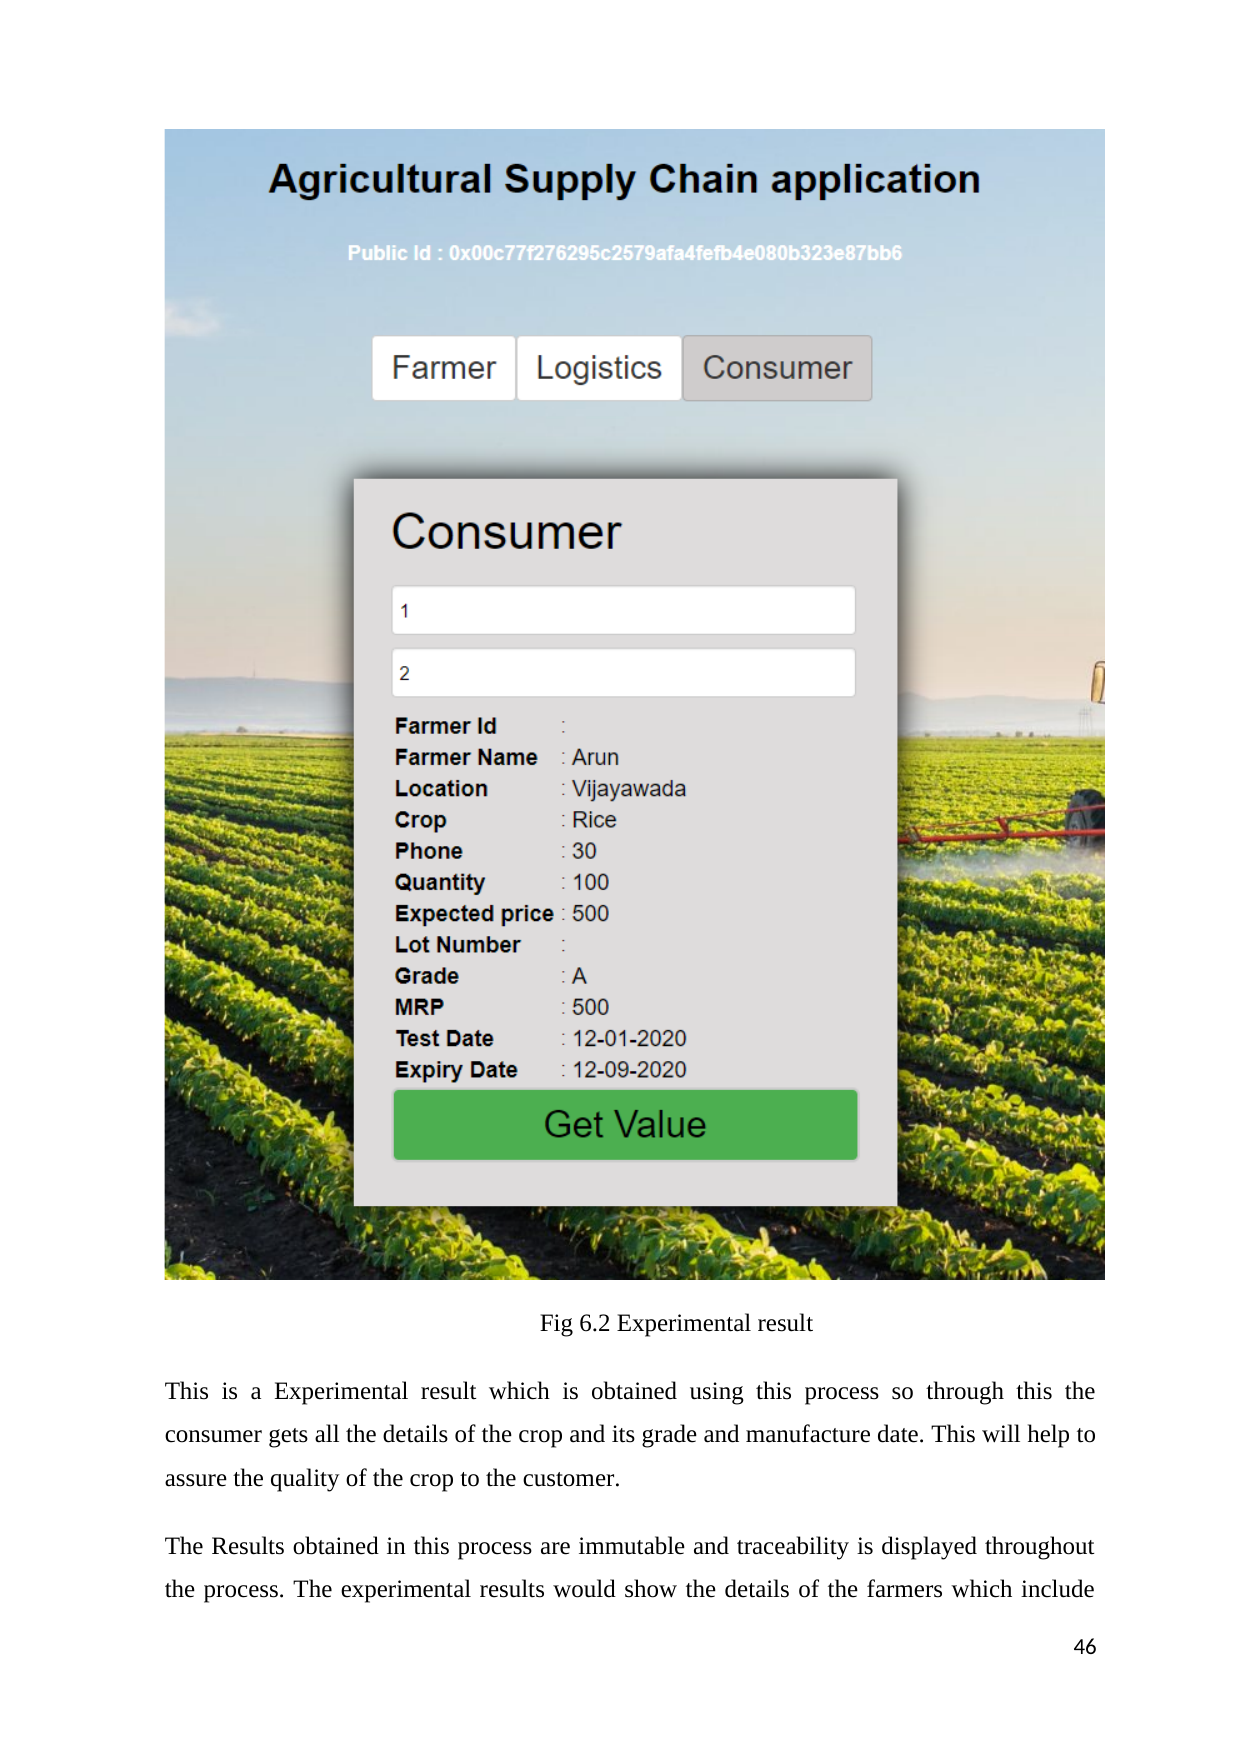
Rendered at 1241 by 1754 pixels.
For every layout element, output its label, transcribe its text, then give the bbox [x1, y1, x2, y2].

text Fig 6.2 Experimental result [164, 1308, 1096, 1337]
picture [164, 129, 1105, 1280]
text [164, 1531, 1096, 1603]
text This is a Experimental result which is obtained using this process so through this the consumer gets all the details of the crop and its grade and manufacture date. This will help to assure the quality of the crop to the customer. [164, 1376, 1096, 1491]
